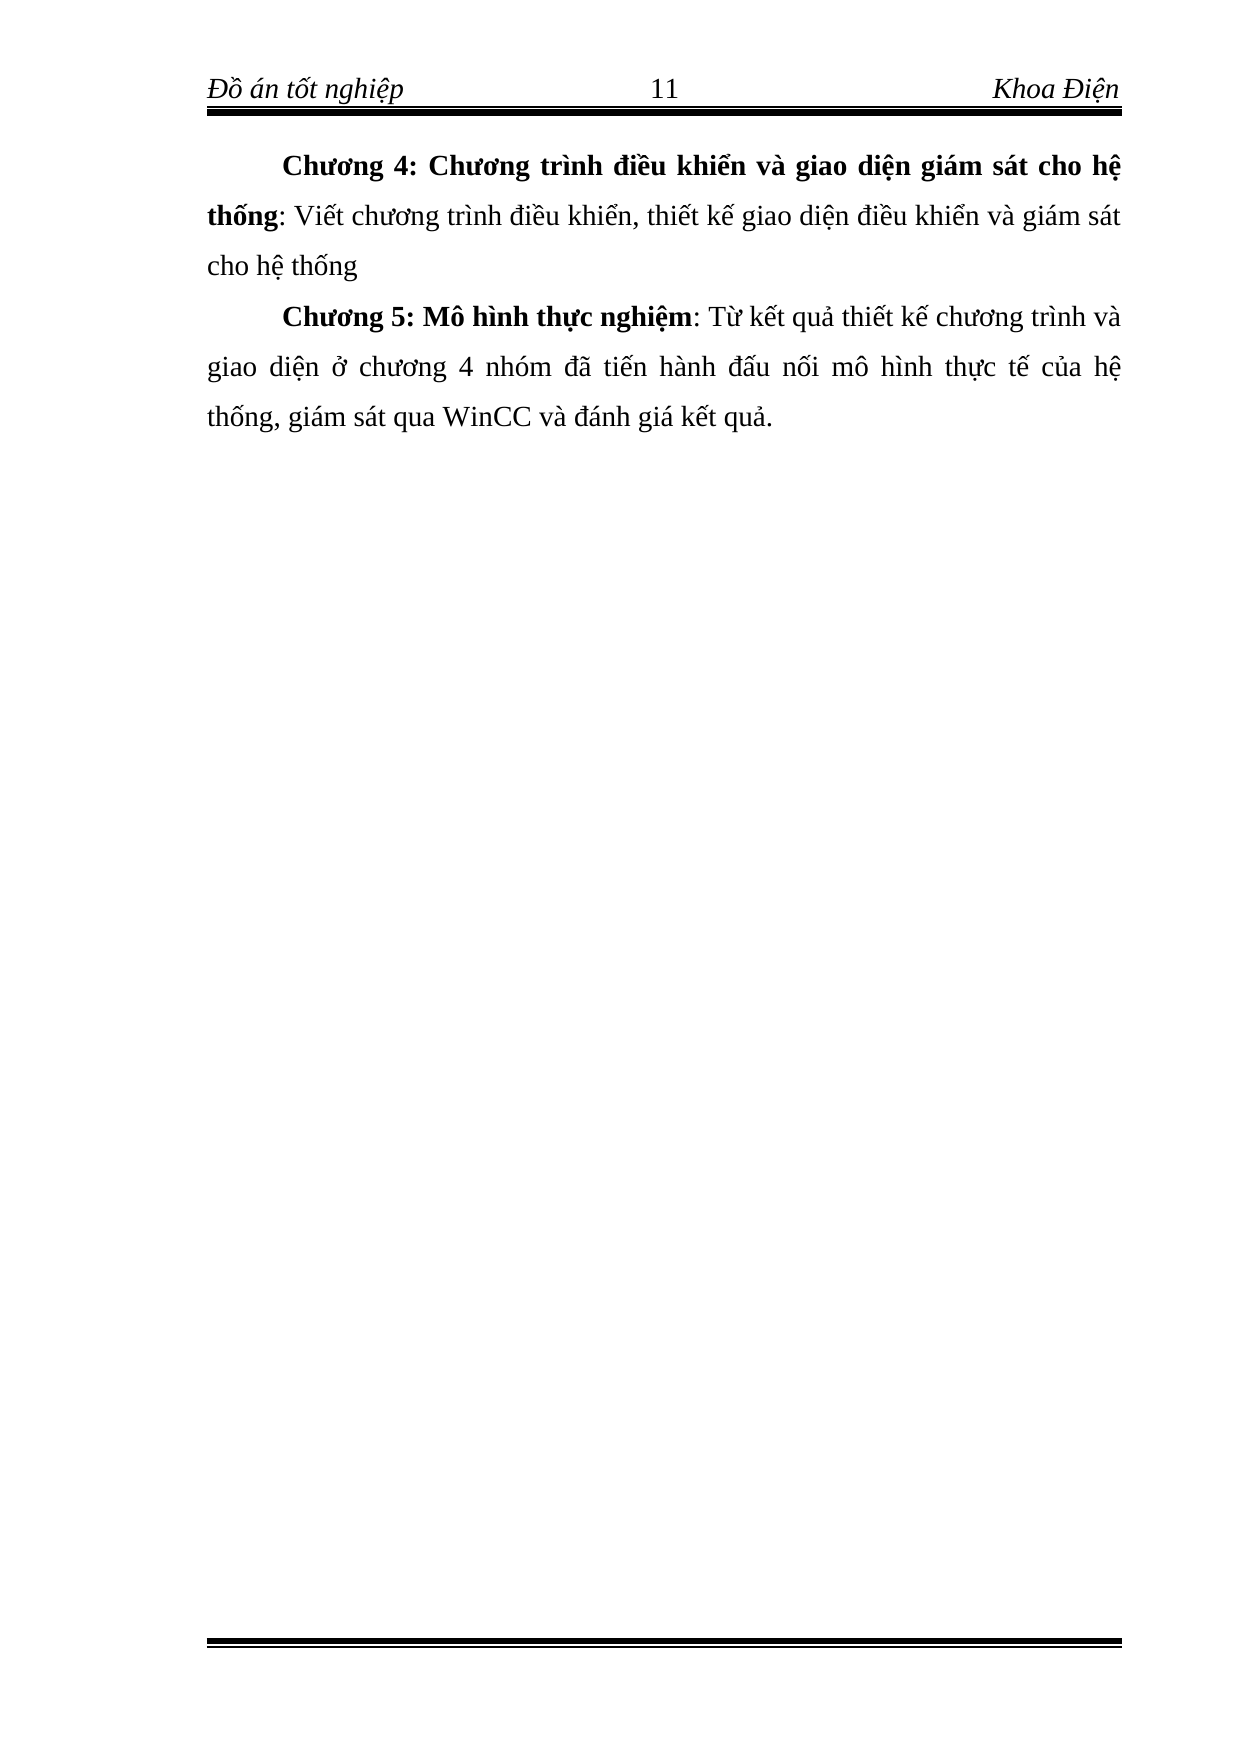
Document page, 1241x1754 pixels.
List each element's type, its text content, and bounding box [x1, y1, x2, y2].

text Chương 4: Chương trình điều khiển và giao diện giám sát cho hệ thống: Viết chương trình điều khiển, thiết kế giao diện điều khiển và giám sát cho hệ thống [207, 148, 1122, 282]
text Chương 5: Mô hình thực nghiệm: Từ kết quả thiết kế chương trình và giao diện ở chương 4 nhóm đã tiến hành đấu nối mô hình thực tế của hệ thống, giám sát qua WinCC và đánh giá kết quả. [207, 299, 1122, 433]
